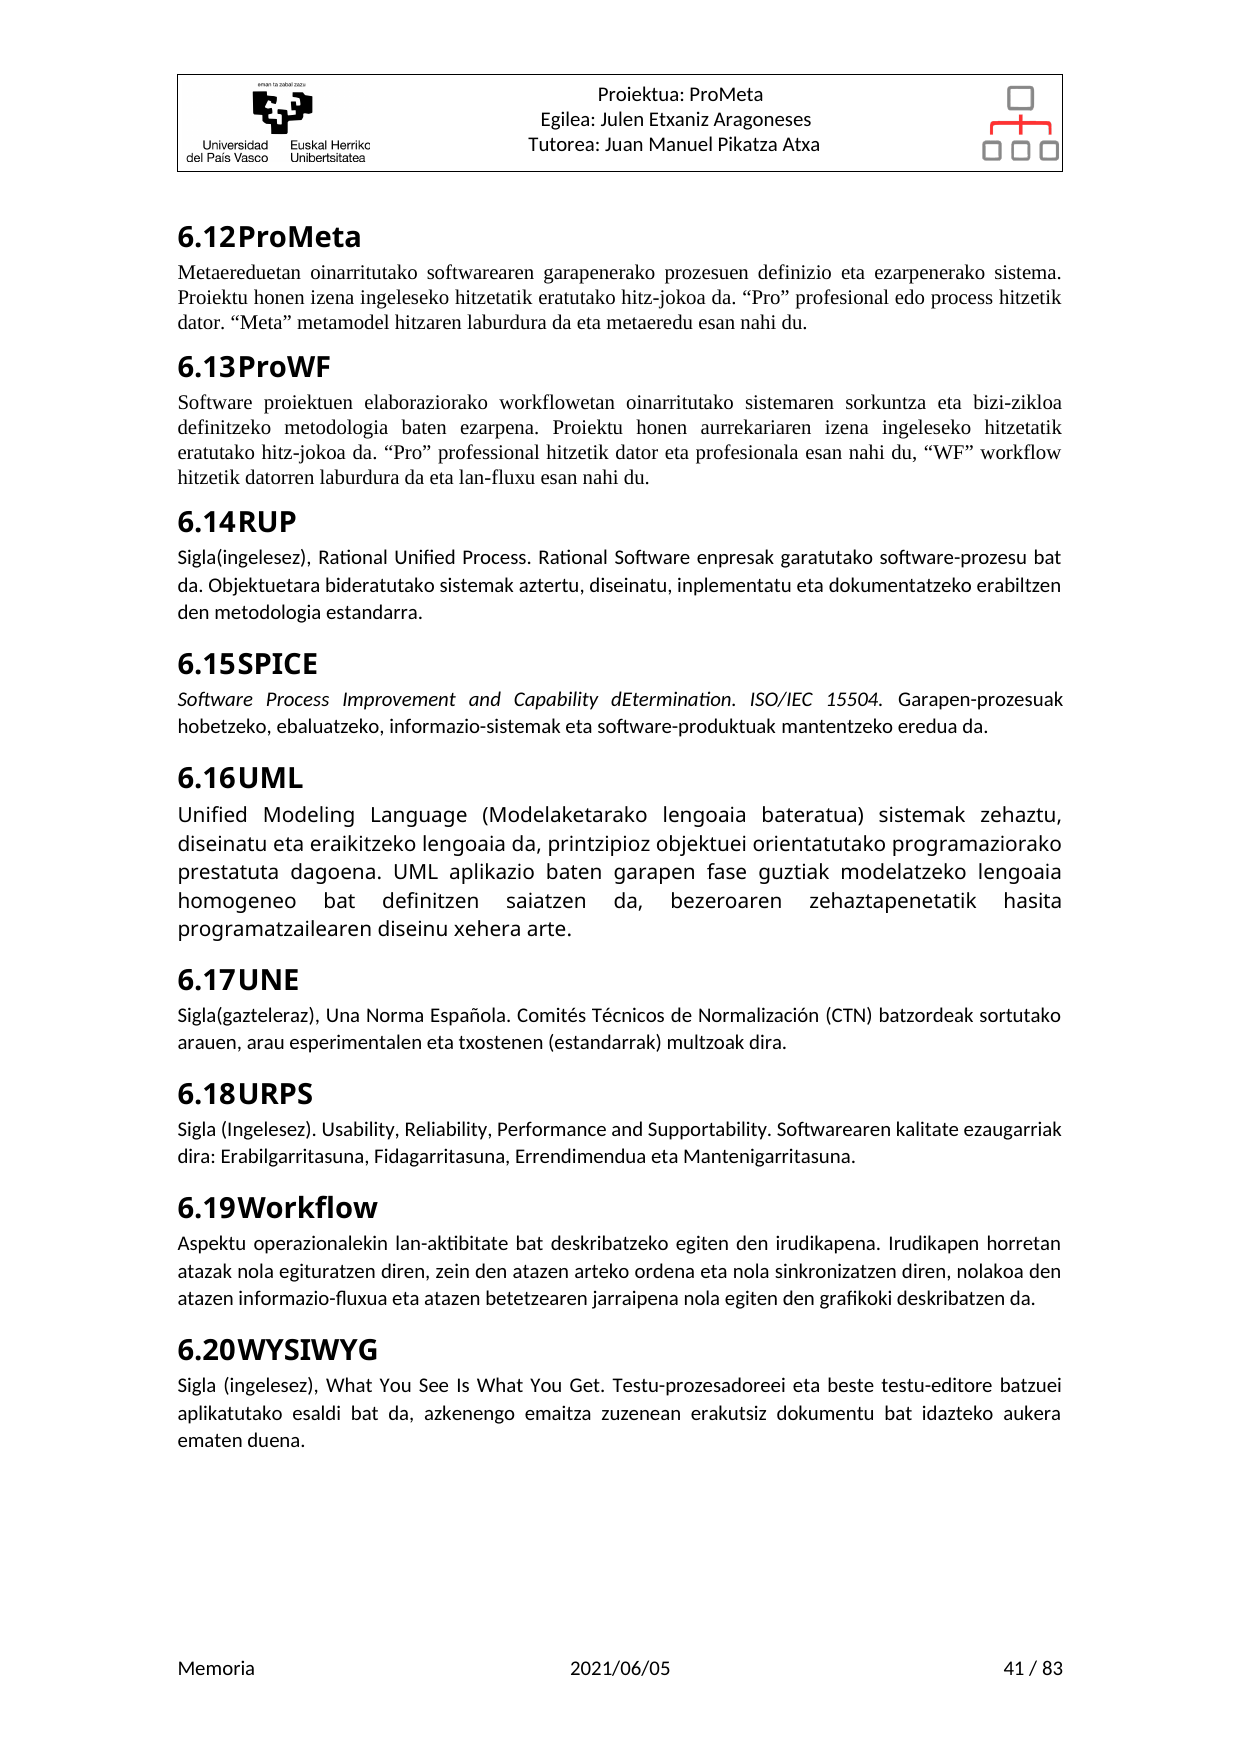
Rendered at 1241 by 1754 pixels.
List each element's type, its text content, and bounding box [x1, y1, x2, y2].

text Metaereduetan oinarritutako softwarearen garapenerako prozesuen definizio eta ezarpenerako sistema. Proiektu honen izena ingeleseko hitzetatik eratutako hitz-jokoa da. “Pro” profesional edo process hitzetik dator. “Meta” metamodel hitzaren laburdura da eta metaeredu esan nahi du. [177, 259, 1063, 334]
text Sigla(ingelesez), Rational Unified Process. Rational Software enpresak garatutako software-prozesu bat da. Objektuetara bideratutako sistemak aztertu, diseinatu, inplementatu eta dokumentatzeko erabiltzen den metodologia estandarra. [177, 544, 1063, 625]
picture [978, 80, 1060, 162]
subtitle SPICE [177, 643, 1063, 683]
text Software Process Improvement and Capability dEtermination. ISO/IEC 15504. Garapen-prozesuak hobetzeko, ebaluatzeko, informazio-sistemak eta software-produktuak mantentzeko eredua da. [177, 686, 1063, 739]
subtitle UNE [177, 959, 1063, 999]
picture [182, 80, 370, 162]
text Sigla (ingelesez), What You See Is What You Get. Testu-prozesadoreei eta beste testu-editore batzuei aplikatutako esaldi bat da, azkenengo emaitza zuzenean erakutsiz dokumentu bat idazteko aukera ematen duena. [177, 1372, 1063, 1452]
text Aspektu operazionalekin lan-aktibitate bat deskribatzeko egiten den irudikapena. Irudikapen horretan atazak nola egituratzen diren, zein den atazen arteko ordena eta nola sinkronizatzen diren, nolakoa den atazen informazio-fluxua eta atazen betetzearen jarraipena nola egiten den grafikoki deskribatzen da. [177, 1231, 1063, 1311]
subtitle ProWF [177, 346, 1063, 386]
text Software proiektuen elaboraziorako workflowetan oinarritutako sistemaren sorkuntza eta bizi-zikloa definitzeko metodologia baten ezarpena. Proiektu honen aurrekariaren izena ingeleseko hitzetatik eratutako hitz-jokoa da. “Pro” professional hitzetik dator eta profesionala esan nahi du, “WF” workflow hitzetik datorren laburdura da eta lan-fluxu esan nahi du. [177, 389, 1063, 489]
text Sigla (Ingelesez). Usability, Reliability, Performance and Supportability. Softwarearen kalitate ezaugarriak dira: Erabilgarritasuna, Fidagarritasuna, Errendimendua eta Mantenigarritasuna. [177, 1116, 1063, 1169]
text Sigla(gazteleraz), Una Norma Española. Comités Técnicos de Normalización (CTN) batzordeak sortutako arauen, arau esperimentalen eta txostenen (estandarrak) multzoak dira. [177, 1002, 1063, 1055]
subtitle UML [177, 758, 1063, 797]
subtitle URPS [177, 1073, 1063, 1113]
subtitle ProMeta [177, 216, 1063, 256]
text Unified Modeling Language (Modelaketarako lengoaia bateratua) sistemak zehaztu, diseinatu eta eraikitzeko lengoaia da, printzipioz objektuei orientatutako programaziorako prestatuta dagoena. UML aplikazio baten garapen fase guztiak modelatzeko lengoaia homogeneo bat definitzen saiatzen da, bezeroaren zehaztapenetatik hasita programatzailearen diseinu xehera arte. [177, 800, 1063, 943]
subtitle Workflow [177, 1188, 1063, 1227]
subtitle WYSIWYG [177, 1329, 1063, 1369]
subtitle RUP [177, 502, 1063, 541]
